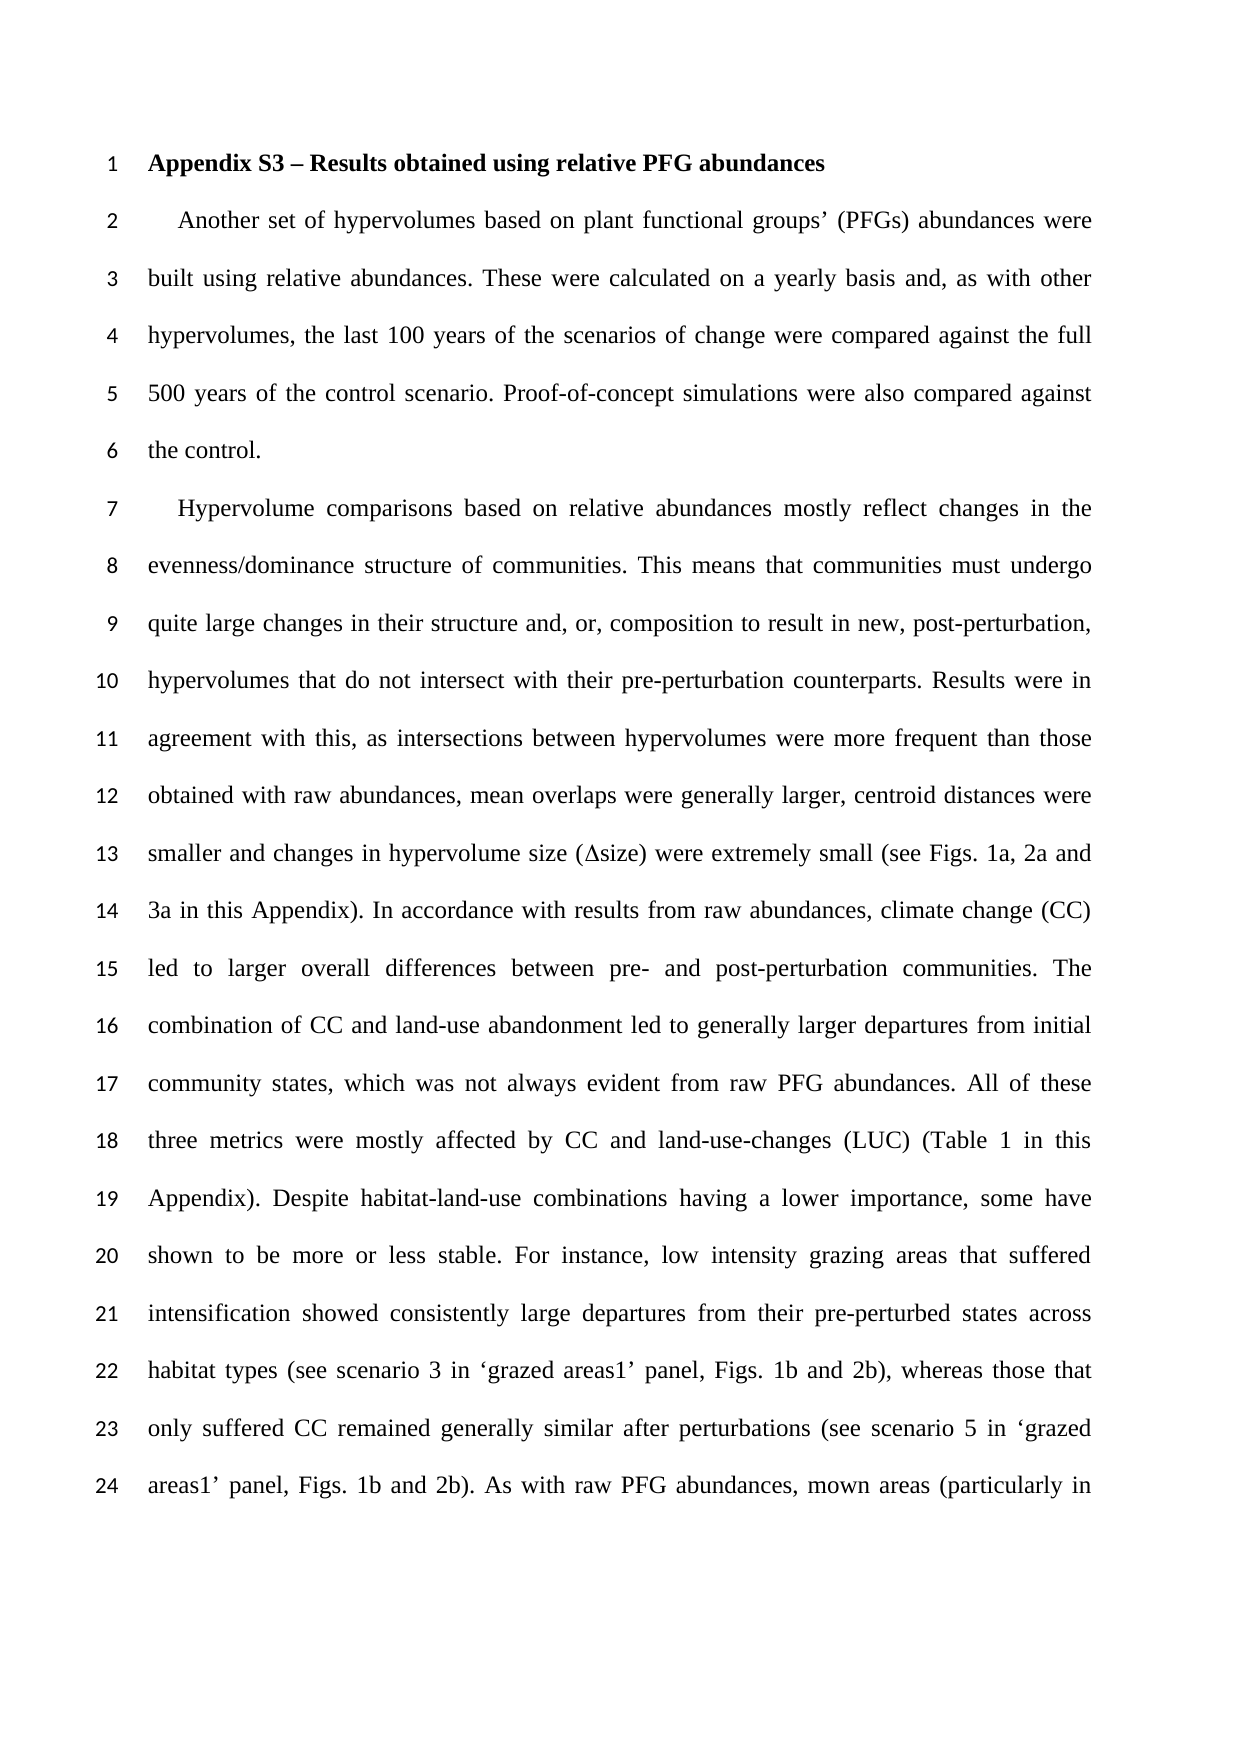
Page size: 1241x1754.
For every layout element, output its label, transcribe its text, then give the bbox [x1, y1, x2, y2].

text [148, 493, 1093, 1499]
text Appendix S3 – Results obtained using relative PFG abundances [148, 148, 1093, 176]
text Another set of hypervolumes based on plant functional groups’ (PFGs) abundances were built using relative abundances. These were calculated on a yearly basis and, as with other hypervolumes, the last 100 years of the scenarios of change were compared against the full 500 years of the control scenario. Proof-of-concept simulations were also compared against the control. [148, 205, 1093, 464]
